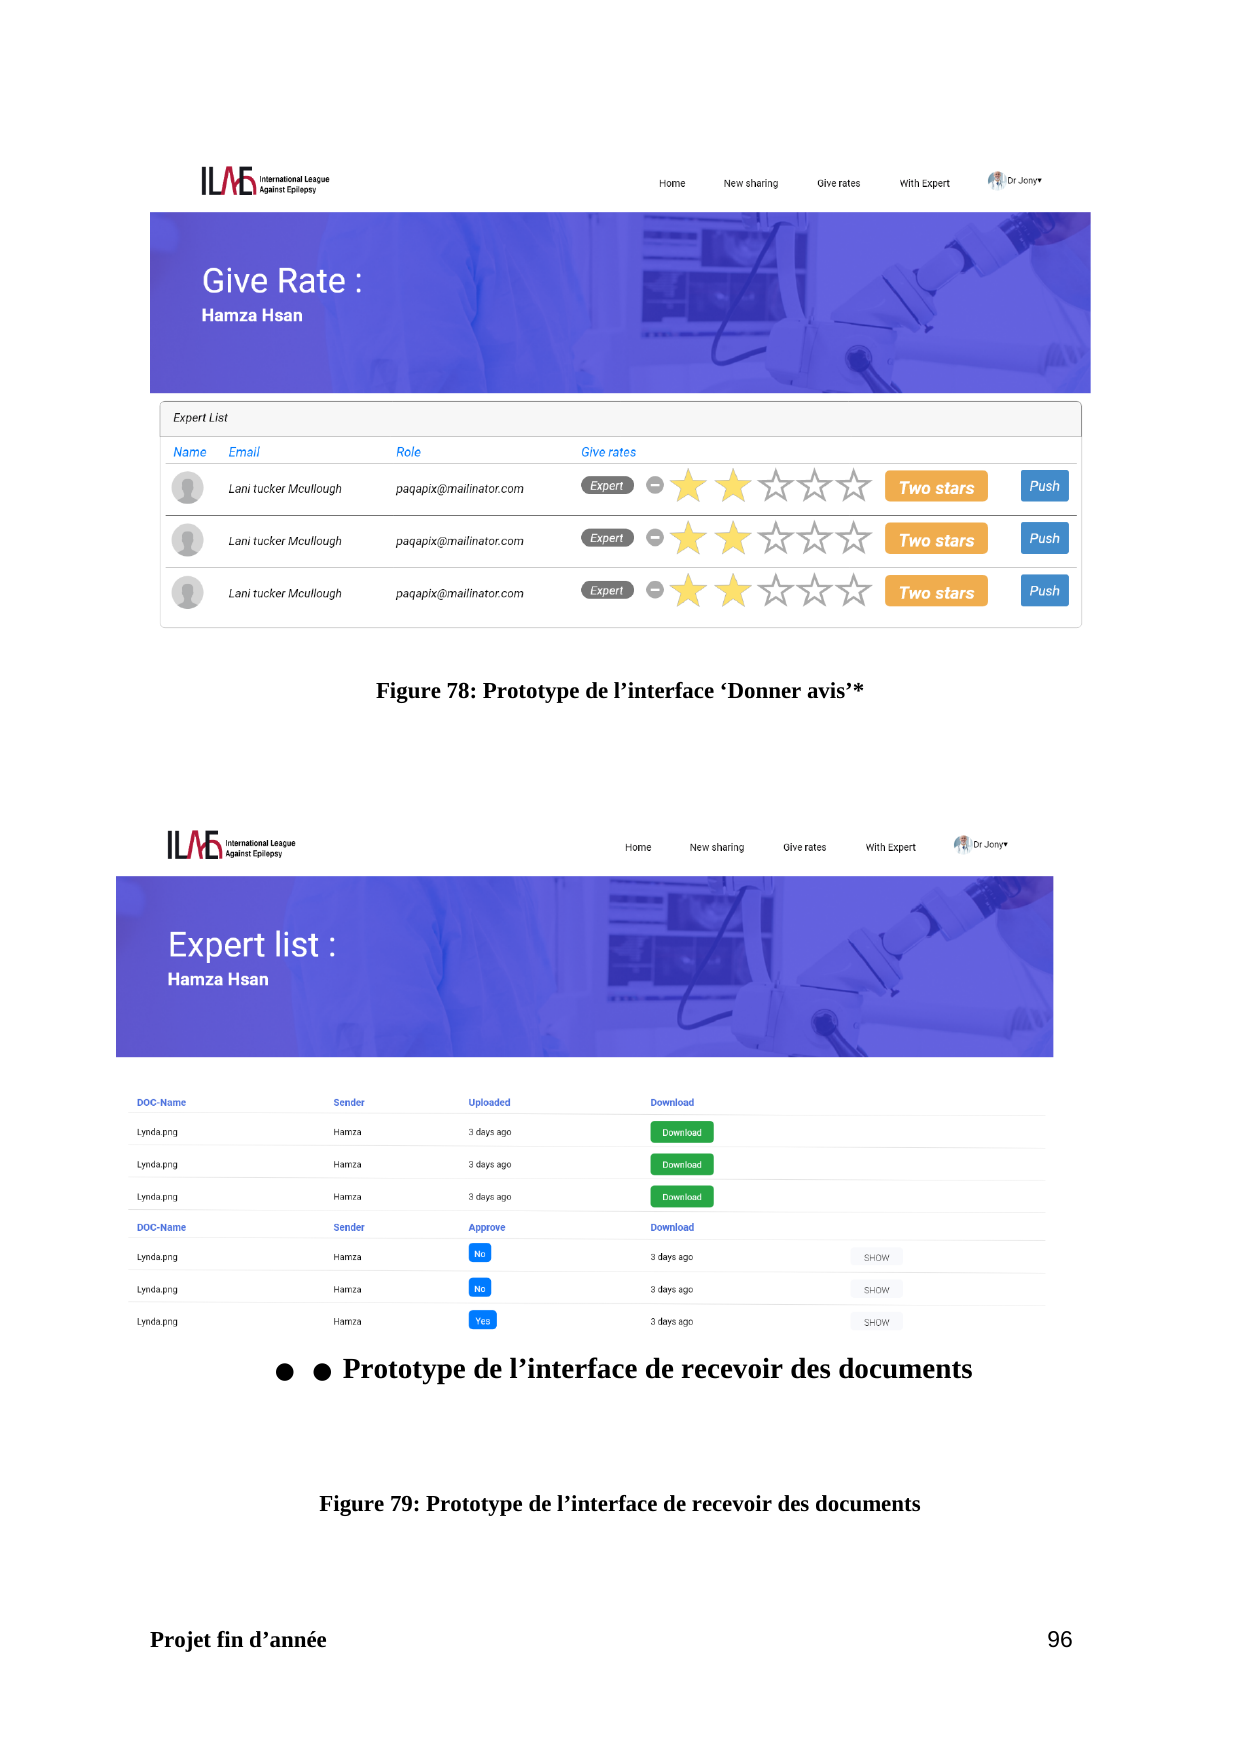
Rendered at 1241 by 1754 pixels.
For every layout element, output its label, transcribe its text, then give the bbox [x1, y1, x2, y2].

text Figure 78: Prototype de l’interface ‘Donner avis’* [150, 677, 1090, 703]
picture [116, 813, 1054, 1338]
text Figure 79: Prototype de l’interface de recevoir des documents [150, 1490, 1090, 1517]
picture [150, 150, 1091, 677]
